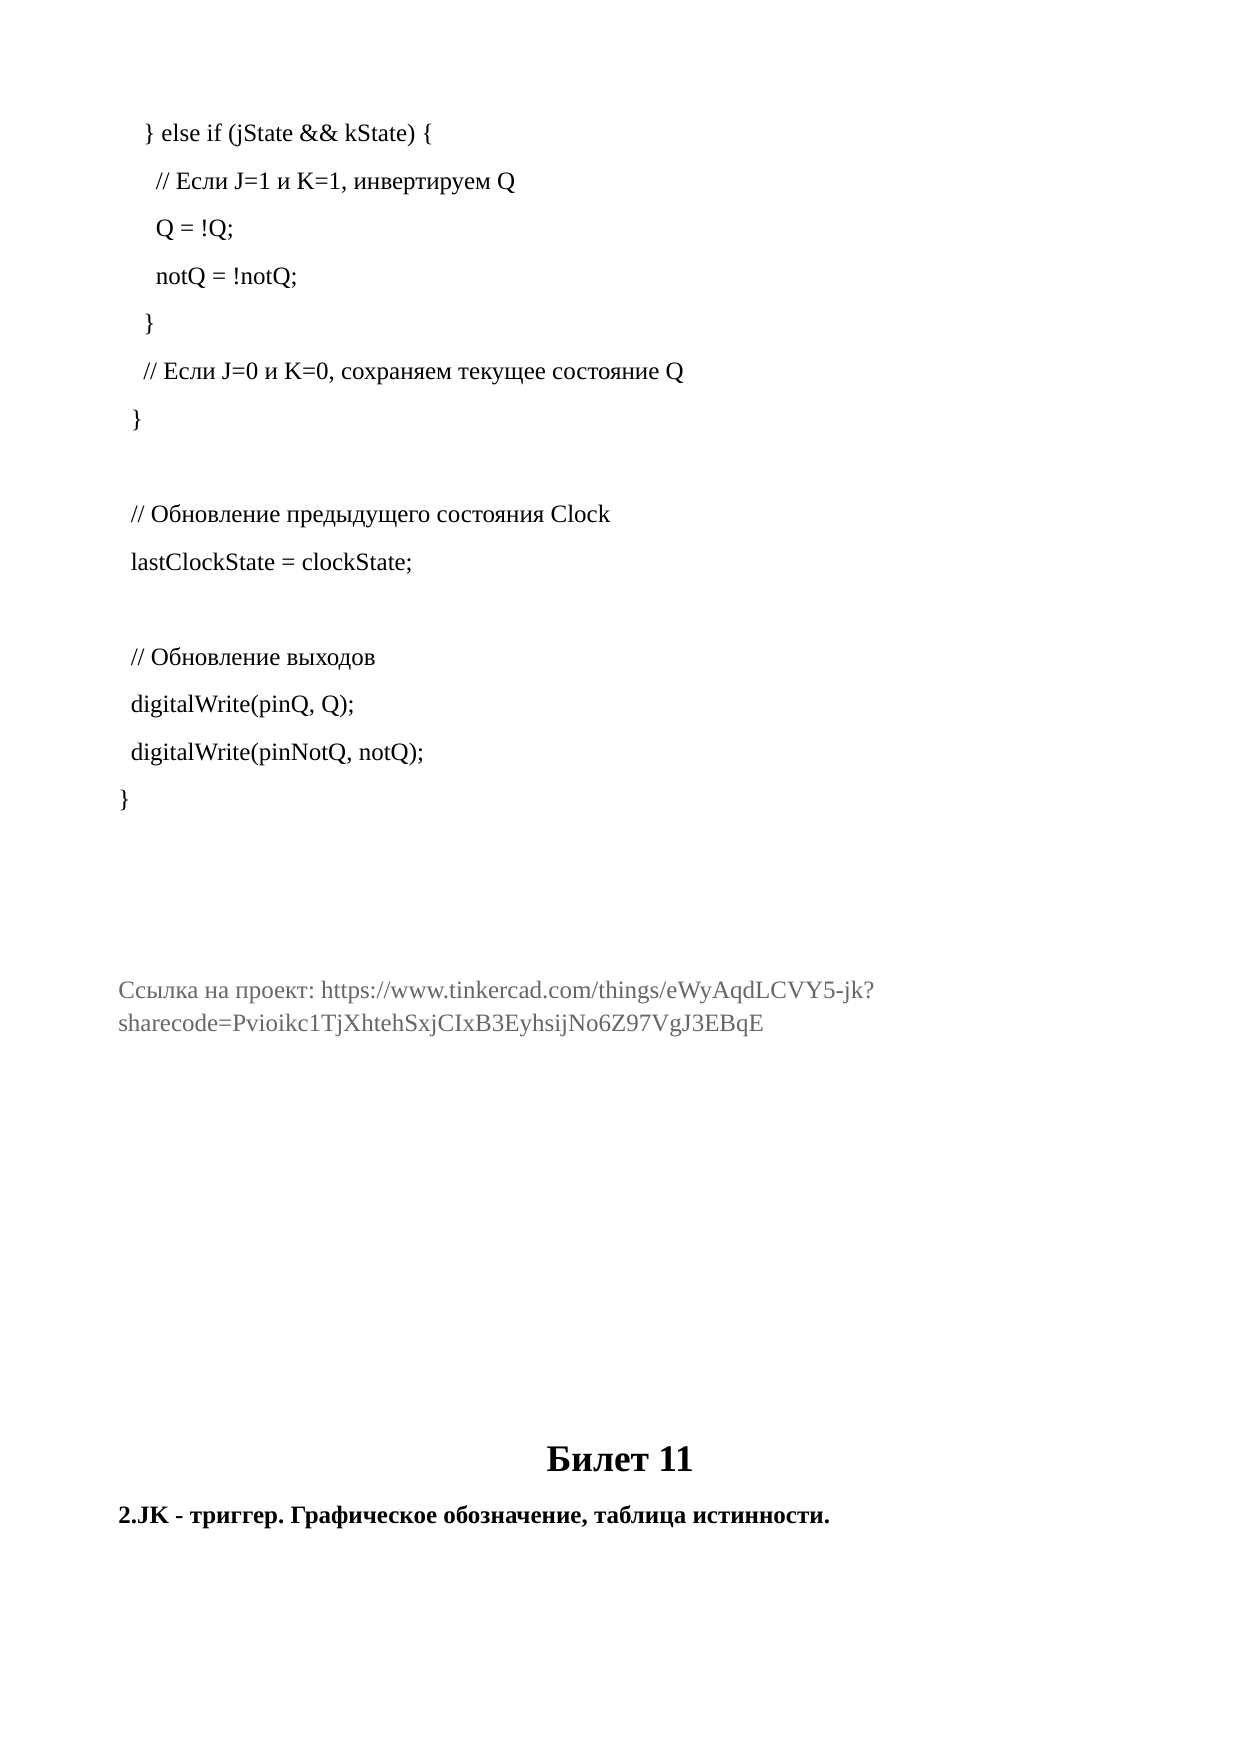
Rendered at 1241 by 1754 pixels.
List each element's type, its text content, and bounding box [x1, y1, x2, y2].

text // Обновление выходов [118, 642, 1122, 671]
text digitalWrite(pinQ, Q); [118, 689, 1122, 718]
text } else if (jState && kState) { [118, 118, 1122, 147]
text // Если J=1 и K=1, инвертируем Q [118, 166, 1122, 194]
text Билет 11 [118, 1436, 1122, 1479]
text // Если J=0 и K=0, сохраняем текущее состояние Q [118, 356, 1122, 385]
text notQ = !notQ; [118, 261, 1122, 290]
text Q = !Q; [118, 213, 1122, 242]
text lastClockState = clockState; [118, 547, 1122, 575]
text // Обновление предыдущего состояния Clock [118, 499, 1122, 528]
text digitalWrite(pinNotQ, notQ); [118, 737, 1122, 766]
text 2.JK - триггер. Графическое обозначение, таблица истинности. [118, 1501, 1122, 1529]
text } [118, 404, 1122, 432]
text Ссылка на проект: https://www.tinkercad.com/things/eWyAqdLCVY5-jk?sharecode=Pvioikc1TjXhtehSxjCIxB3EyhsijNo6Z97VgJ3EBqE [118, 975, 1122, 1037]
text } [118, 784, 1122, 813]
text } [118, 308, 1122, 337]
